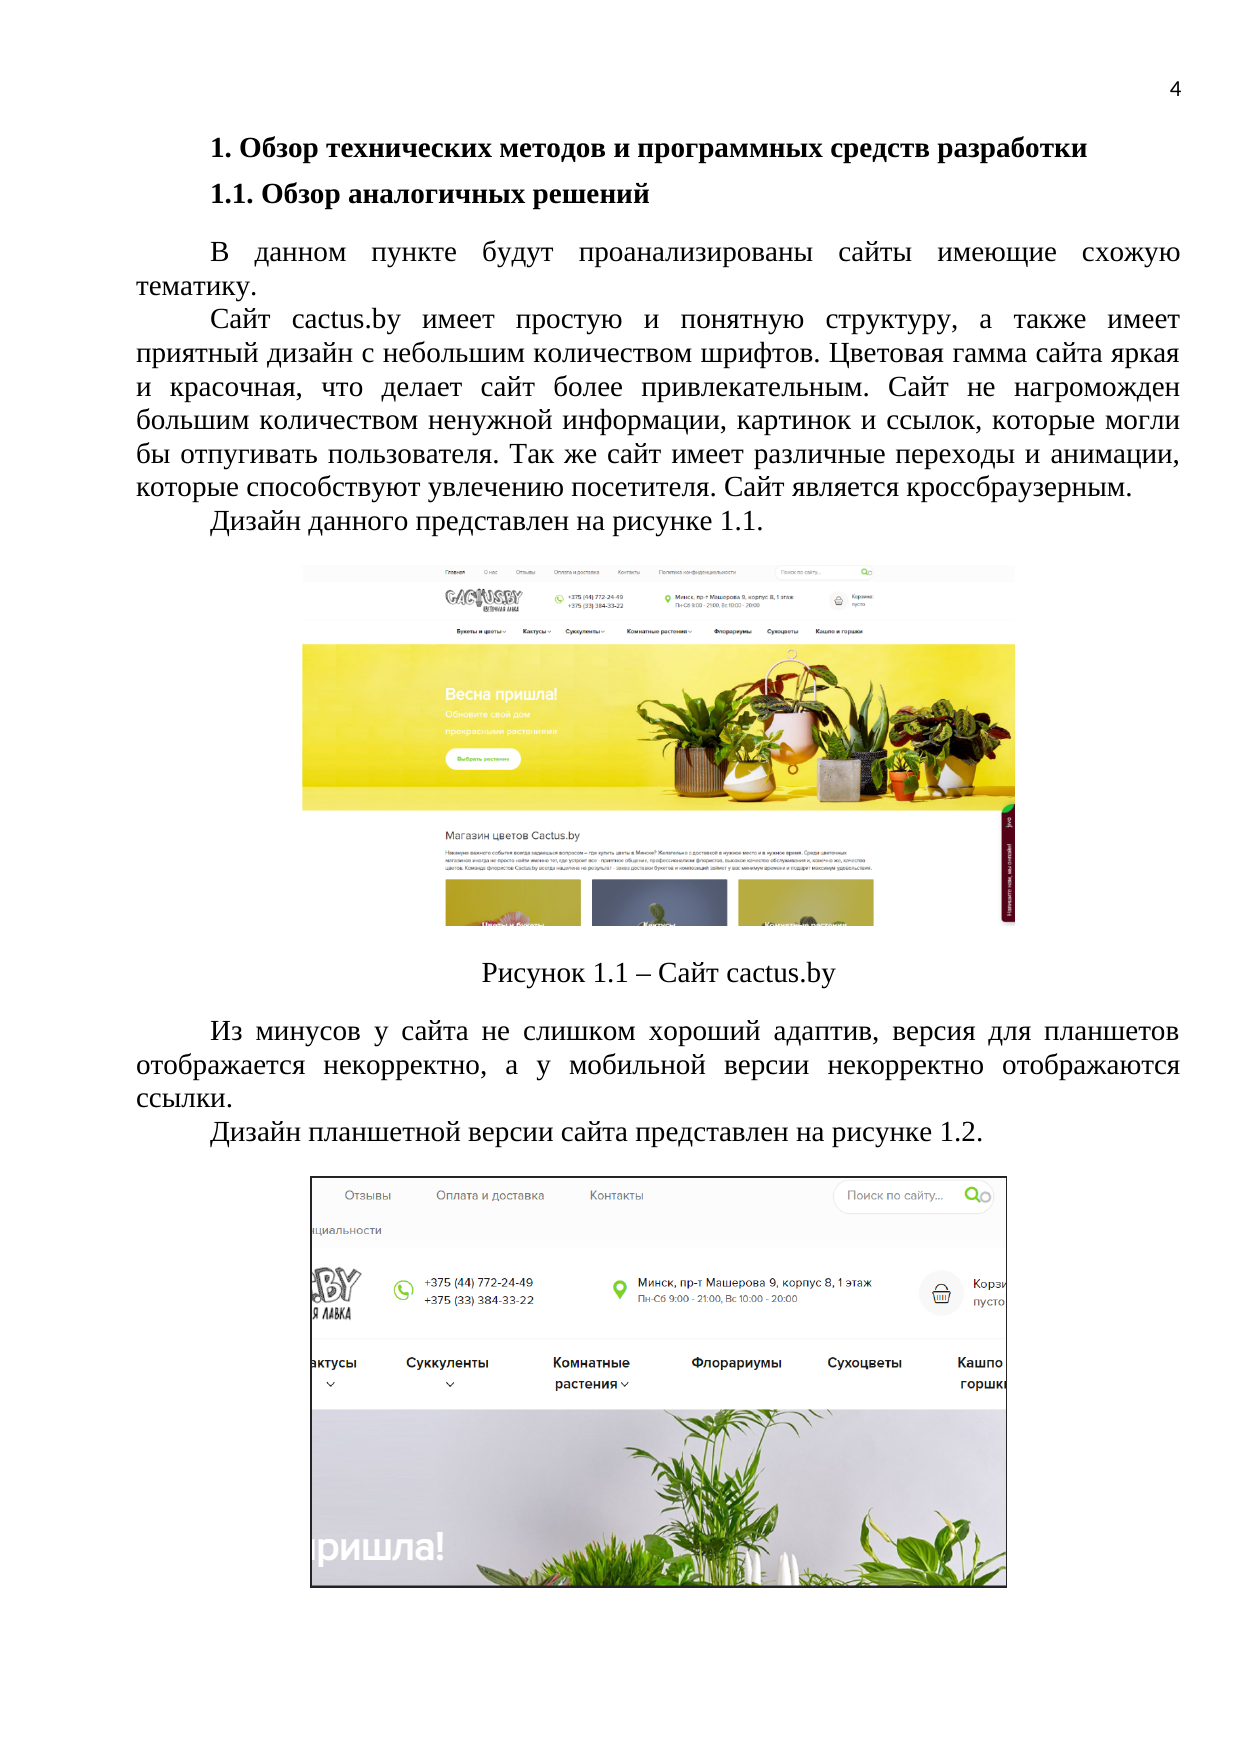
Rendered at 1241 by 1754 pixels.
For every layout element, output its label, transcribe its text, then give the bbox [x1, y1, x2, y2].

text Дизайн планшетной версии сайта представлен на рисунке 1.2. [136, 1114, 1181, 1147]
text Сайт cactus.by имеет простую и понятную структуру, а также имеет приятный дизайн с небольшим количеством шрифтов. Цветовая гамма сайта яркая и красочная, что делает сайт более привлекательным. Сайт не нагроможден большим количеством ненужной информации, картинок и ссылок, которые могли бы отпугивать пользователя. Так же сайт имеет различные переходы и анимации, которые способствуют увлечению посетителя. Сайт является кроссбраузерным. [136, 302, 1181, 503]
text Из минусов у сайта не слишком хороший адаптив, версия для планшетов отображается некорректно, а у мобильной версии некорректно отображаются ссылки. [136, 1013, 1181, 1114]
picture [310, 1176, 1007, 1588]
subtitle 1. Обзор технических методов и программных средств разработки [136, 130, 1181, 163]
text Рисунок 1.1 – Сайт cactus.by [136, 955, 1181, 988]
text В данном пункте будут проанализированы сайты имеющие схожую тематику. [136, 234, 1181, 302]
text Дизайн данного представлен на рисунке 1.1. [136, 503, 1181, 536]
picture [302, 565, 1015, 926]
text 1.1. Обзор аналогичных решений [136, 176, 1181, 209]
